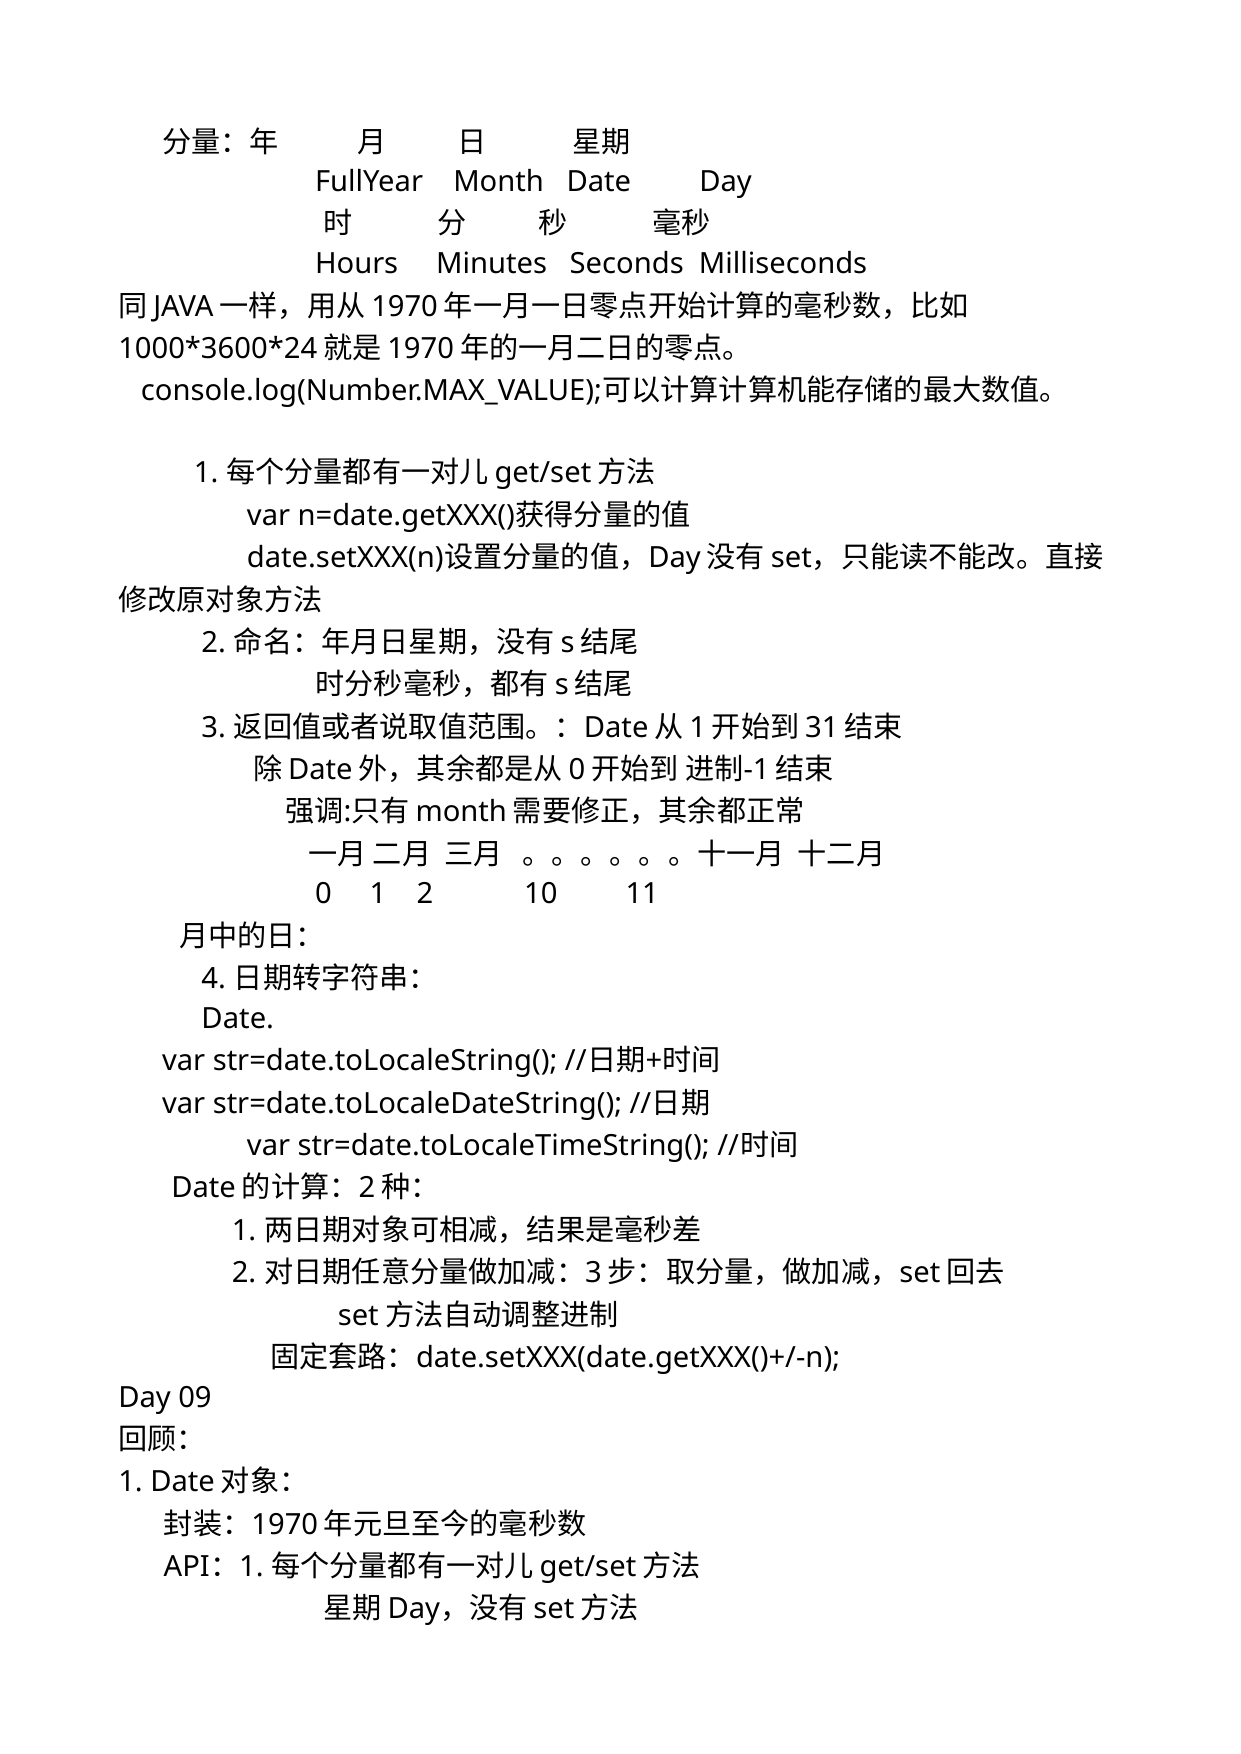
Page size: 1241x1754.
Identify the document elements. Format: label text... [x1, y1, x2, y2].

text var str=date.toLocaleString(); //日期+时间 [118, 1037, 1122, 1079]
text 2. 命名：年月日星期，没有s结尾 [118, 618, 1122, 661]
text 回顾： [118, 1416, 1122, 1458]
text set方法自动调整进制 [118, 1291, 1122, 1333]
text 强调:只有month需要修正，其余都正常 [118, 788, 1122, 830]
text 一月 二月 三月 。。。。。。十一月 十二月 [118, 830, 1122, 873]
text 时分秒毫秒，都有s结尾 [118, 661, 1122, 703]
text var str=date.toLocaleDateString(); //日期 [118, 1079, 1122, 1122]
text 1. 每个分量都有一对儿get/set方法 [118, 449, 1122, 491]
text 2. 对日期任意分量做加减：3步：取分量，做加减，set回去 [118, 1249, 1122, 1291]
text 时 分 秒 毫秒 [118, 200, 1122, 242]
text Date. [118, 997, 1122, 1037]
text date.setXXX(n)设置分量的值，Day没有set，只能读不能改。直接修改原对象方法 [118, 534, 1122, 618]
text 除Date外，其余都是从0开始到 进制-1结束 [118, 746, 1122, 788]
text FullYear Month Date Day [118, 160, 1122, 200]
text 分量：年 月 日 星期 [118, 118, 1122, 160]
text 固定套路：date.setXXX(date.getXXX()+/-n); [118, 1333, 1122, 1376]
text 3. 返回值或者说取值范围。：Date从1开始到31结束 [118, 703, 1122, 746]
text var n=date.getXXX()获得分量的值 [118, 491, 1122, 534]
text 封装：1970年元旦至今的毫秒数 [118, 1500, 1122, 1543]
text 星期Day，没有set方法 [118, 1585, 1122, 1627]
text 1. 两日期对象可相减，结果是毫秒差 [118, 1206, 1122, 1249]
text Hours Minutes Seconds Milliseconds [118, 242, 1122, 282]
text 月中的日： [118, 912, 1122, 955]
text 1. Date对象： [118, 1458, 1122, 1500]
text Date的计算：2种： [118, 1164, 1122, 1206]
text 4. 日期转字符串： [118, 955, 1122, 997]
text 0 1 2 10 11 [118, 873, 1122, 912]
text var str=date.toLocaleTimeString(); //时间 [118, 1122, 1122, 1164]
text 同JAVA一样，用从1970年一月一日零点开始计算的毫秒数，比如1000*3600*24就是1970年的一月二日的零点。 [118, 282, 1122, 367]
text API：1. 每个分量都有一对儿get/set方法 [118, 1543, 1122, 1585]
text console.log(Number.MAX_VALUE);可以计算计算机能存储的最大数值。 [118, 367, 1122, 409]
text Day 09 [118, 1376, 1122, 1416]
